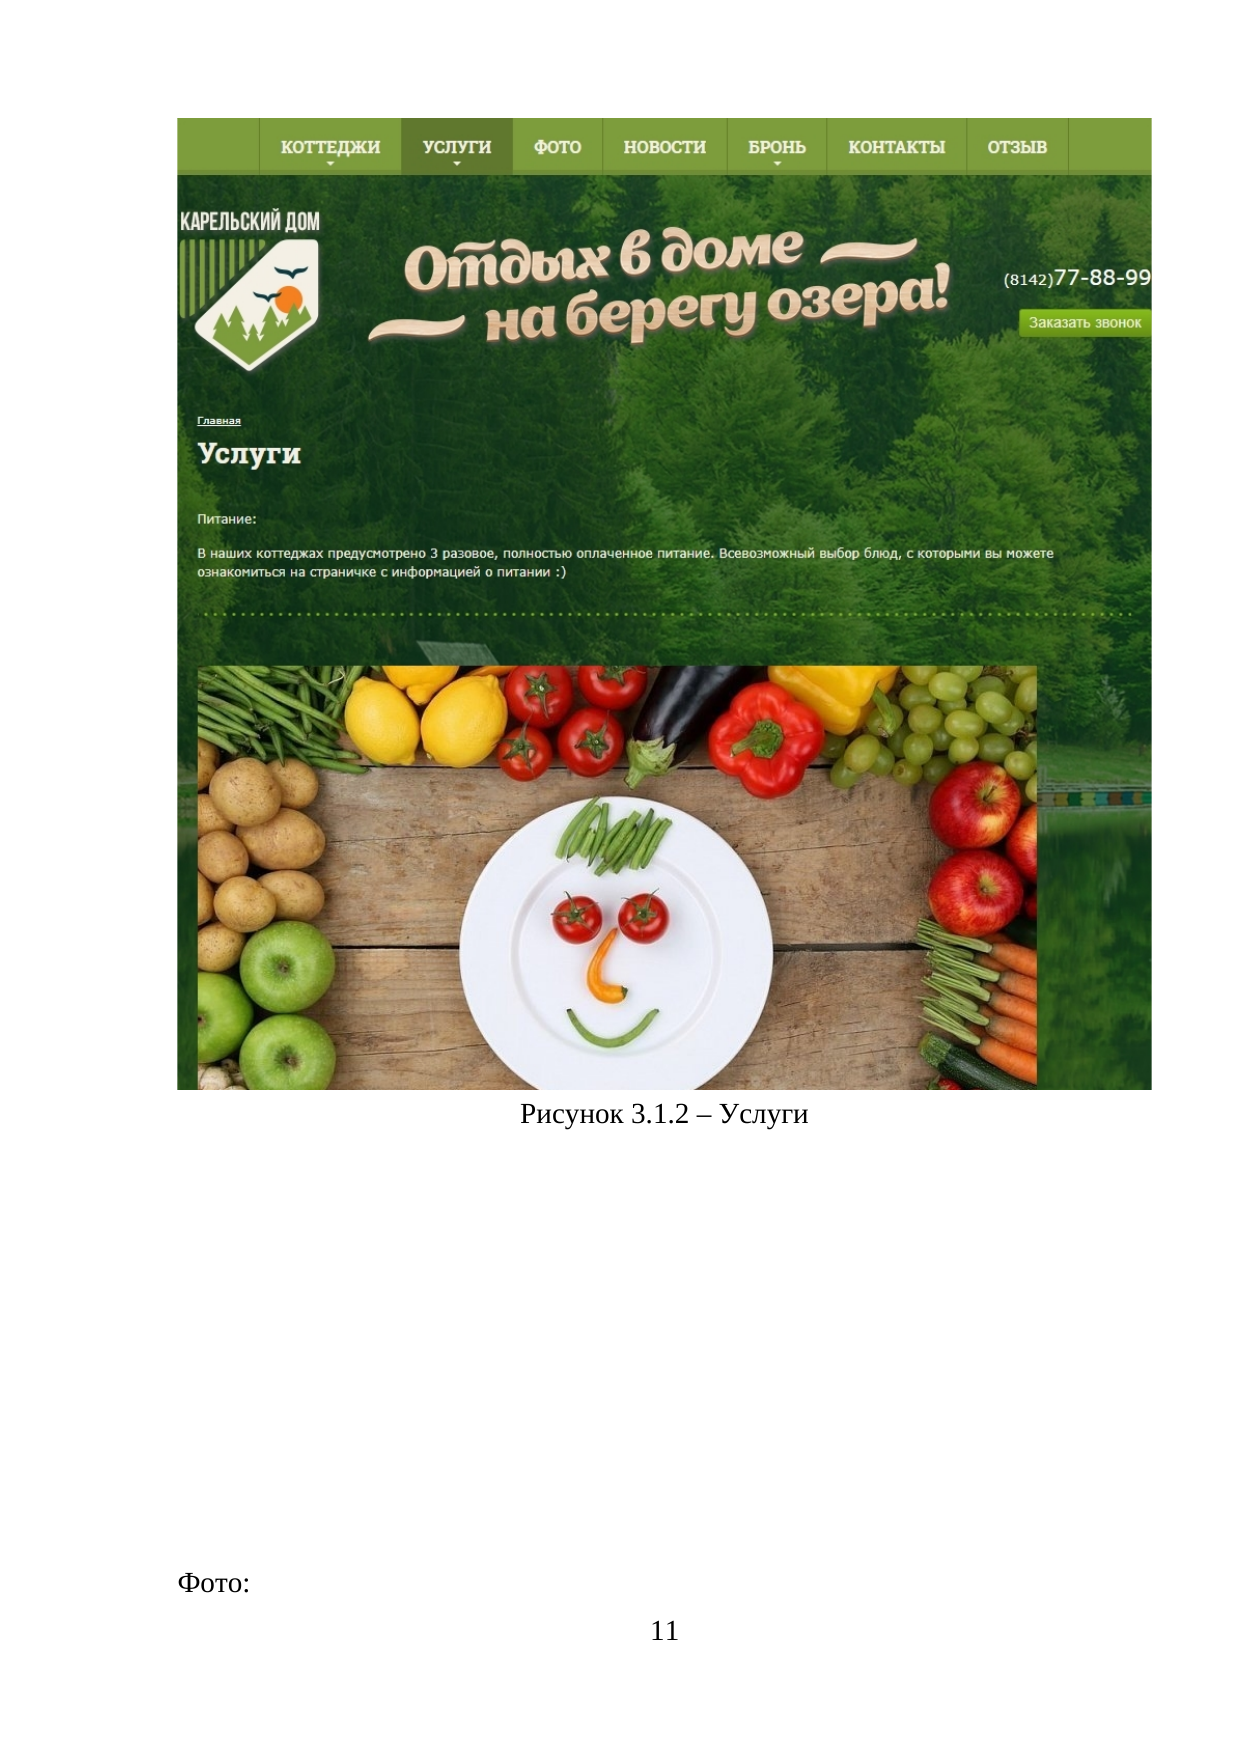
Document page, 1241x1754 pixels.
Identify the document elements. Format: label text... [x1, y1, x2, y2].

text Услуги: Страница содержит краткую информацию о предоставляемых услугах Рисунок 3.1.2 – Услуги [177, 1090, 1152, 1129]
text Фото: [177, 1565, 1152, 1599]
picture [177, 118, 1152, 1090]
